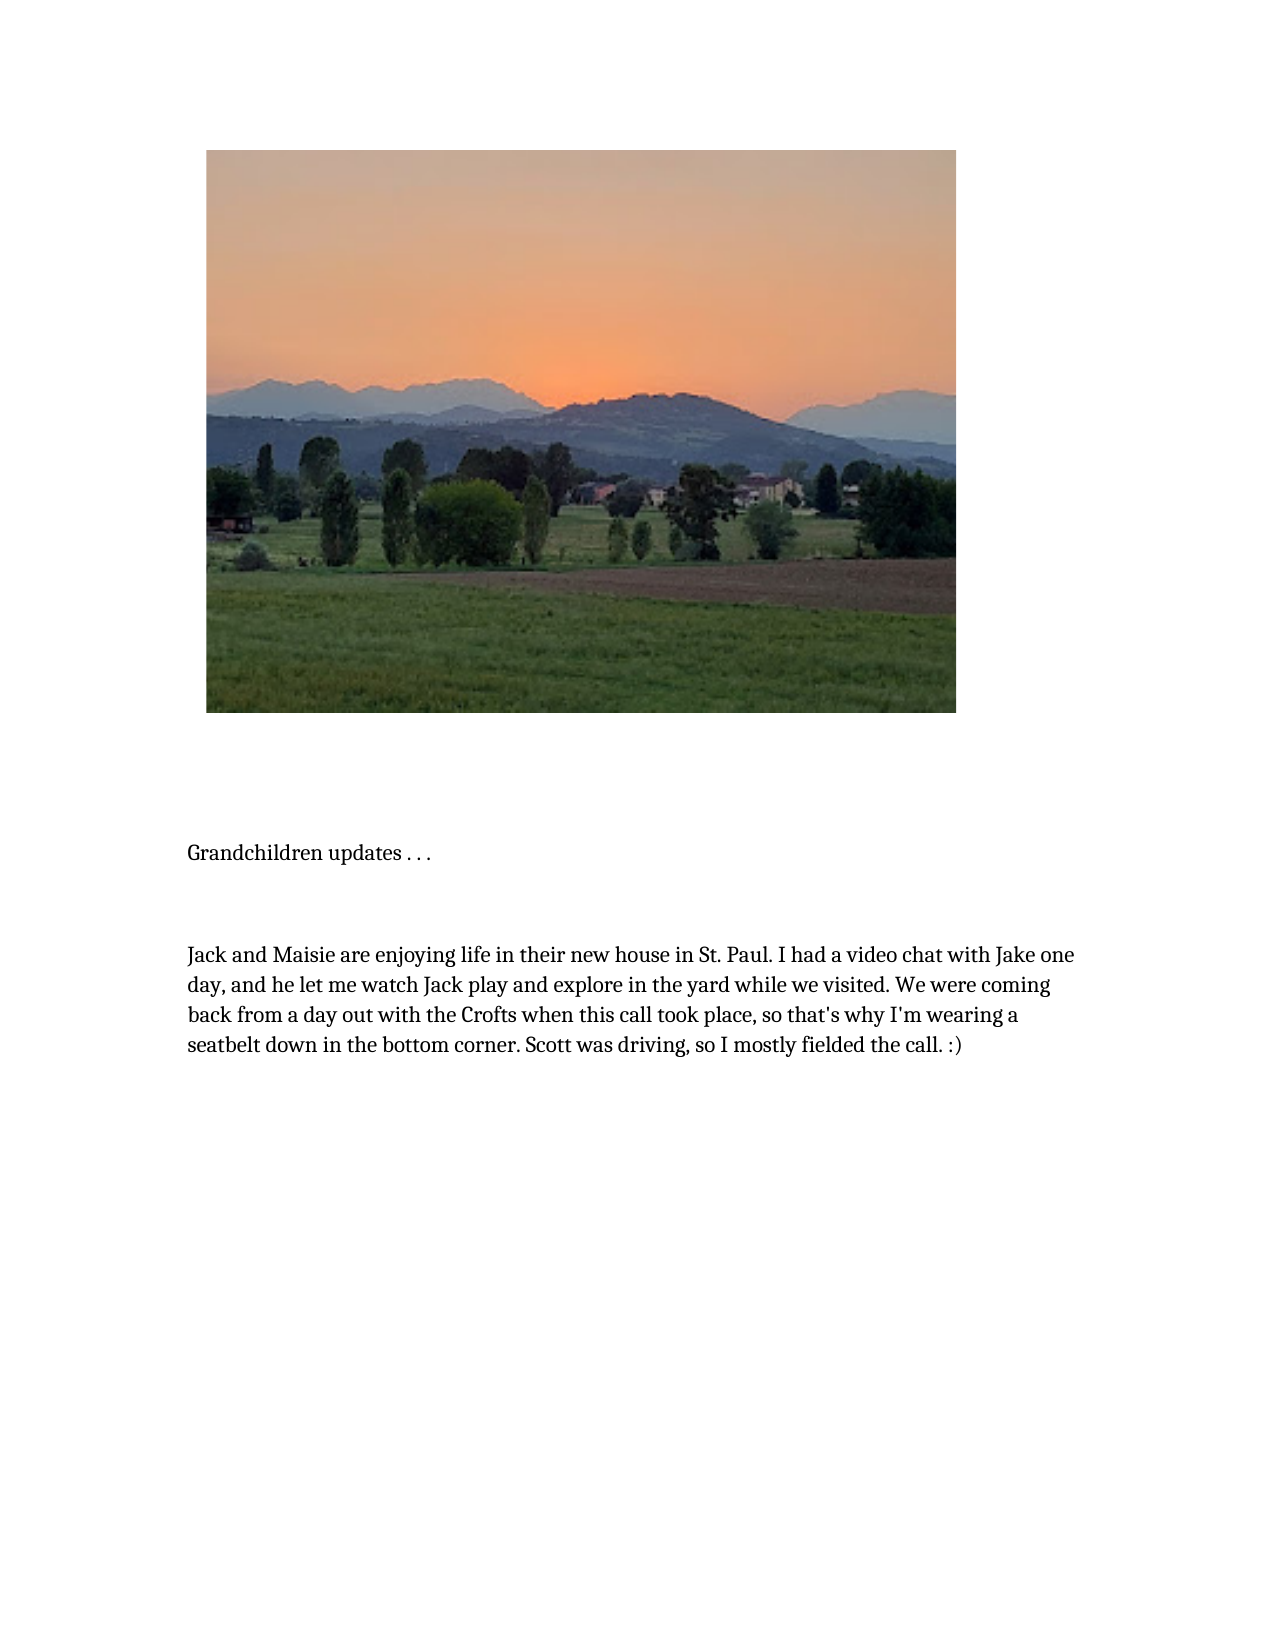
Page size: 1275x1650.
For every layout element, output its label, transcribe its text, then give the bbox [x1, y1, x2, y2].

picture [206, 150, 957, 713]
text Jack and Maisie are enjoying life in their new house in St. Paul. I had a video chat with Jake one day, and he let me watch Jack play and explore in the yard while we visited. We were coming back from a day out with the Crofts when this call took place, so that's why I'm wearing a seatbelt down in the bottom corner. Scott was driving, so I mostly fielded the call. :) [187, 941, 1087, 1058]
text Grandchildren updates . . . [187, 839, 1087, 866]
